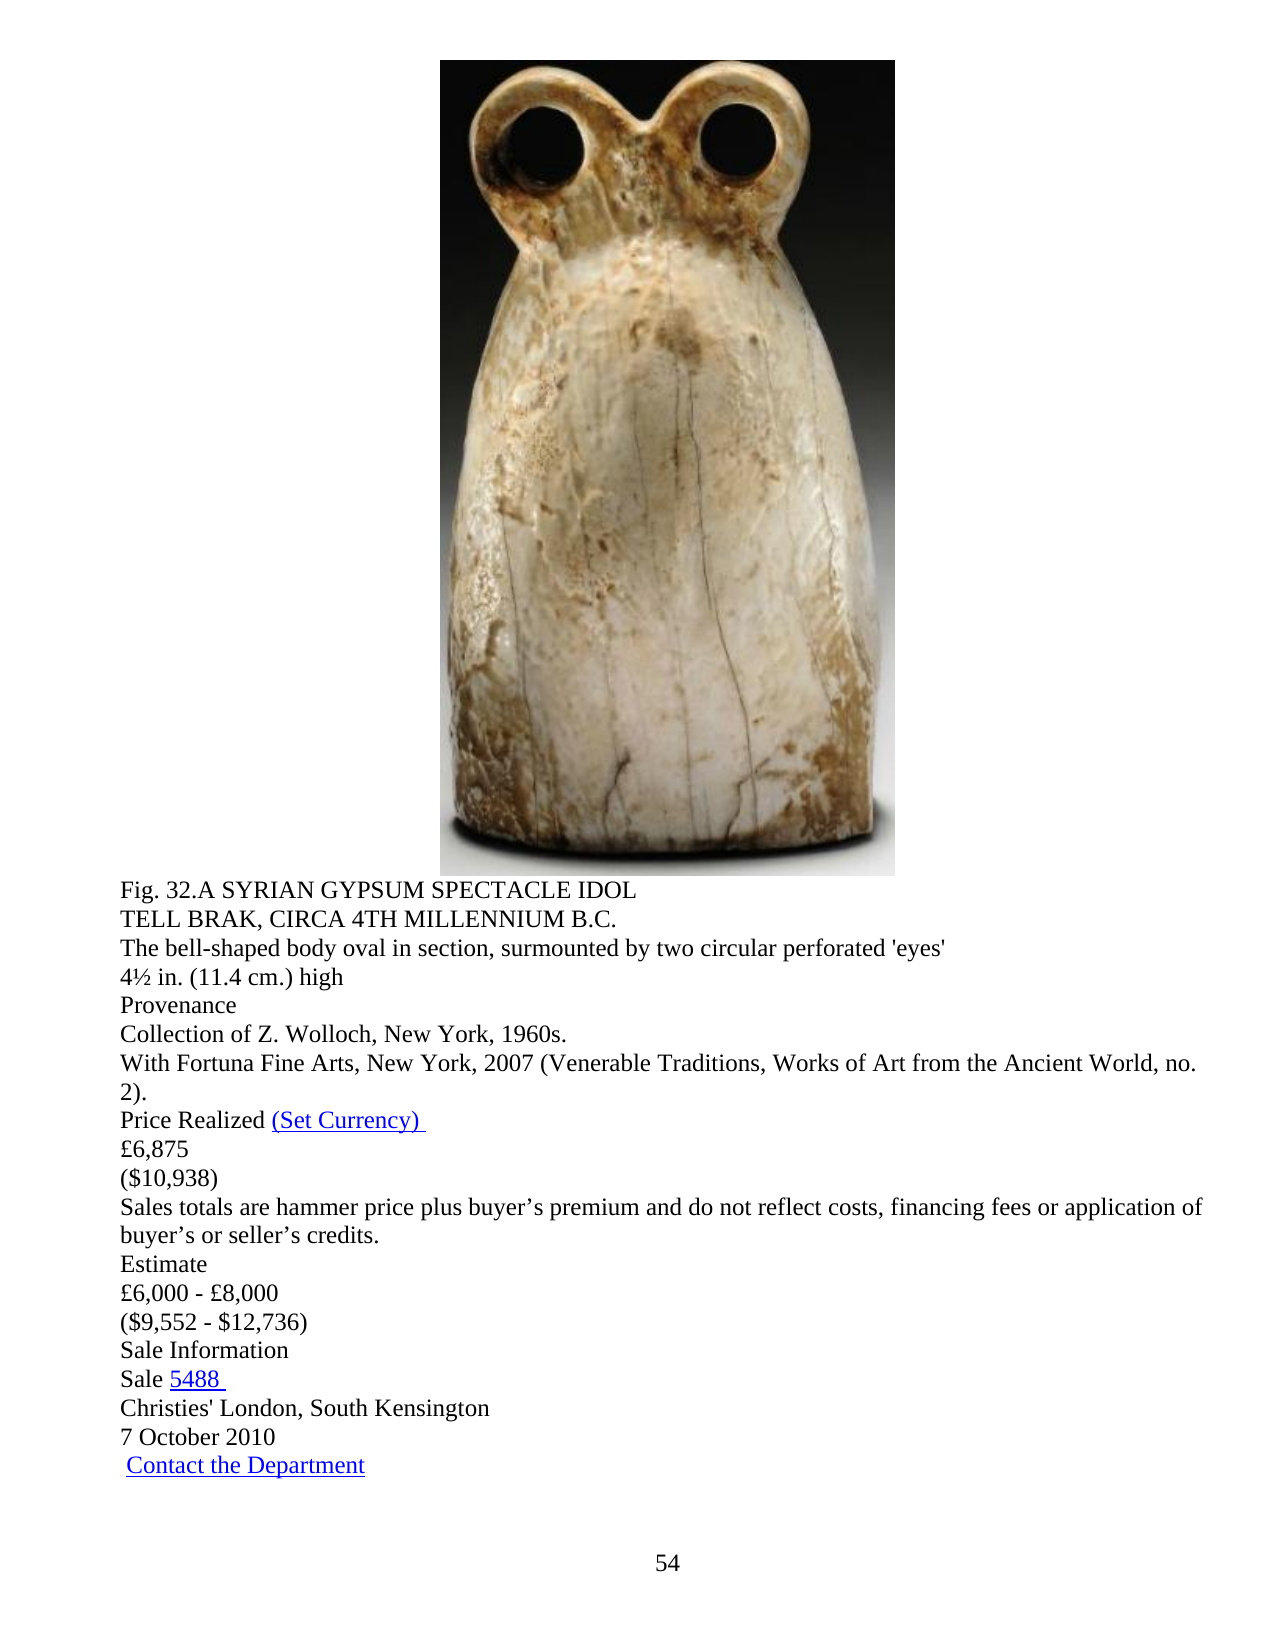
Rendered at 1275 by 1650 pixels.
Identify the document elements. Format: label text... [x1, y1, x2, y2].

text £6,000 - £8,000 [120, 1278, 1215, 1307]
text ($9,552 - $12,736) [120, 1307, 1215, 1336]
text Collection of Z. Wolloch, New York, 1960s. With Fortuna Fine Arts, New York, 2007 (Venerable Traditions, Works of Art from the Ancient World, no. 2). [120, 1019, 1215, 1106]
text ($10,938) [120, 1163, 1215, 1192]
text Fig. 32.A SYRIAN GYPSUM SPECTACLE IDOL TELL BRAK, CIRCA 4TH MILLENNIUM B.C. The bell-shaped body oval in section, surmounted by two circular perforated 'eyes' 4½ in. (11.4 cm.) high [120, 876, 1215, 991]
text Sale Information [120, 1336, 1215, 1364]
text Sale 5488 Christies' London, South Kensington [120, 1364, 1215, 1422]
text Estimate [120, 1249, 1215, 1278]
text 7 October 2010 Contact the Department [120, 1422, 1215, 1479]
picture [440, 60, 895, 876]
text Provenance [120, 991, 1215, 1019]
text Price Realized (Set Currency) [120, 1106, 1215, 1134]
text £6,875 [120, 1134, 1215, 1163]
text Sales totals are hammer price plus buyer’s premium and do not reflect costs, financing fees or application of buyer’s or seller’s credits. [120, 1192, 1215, 1249]
